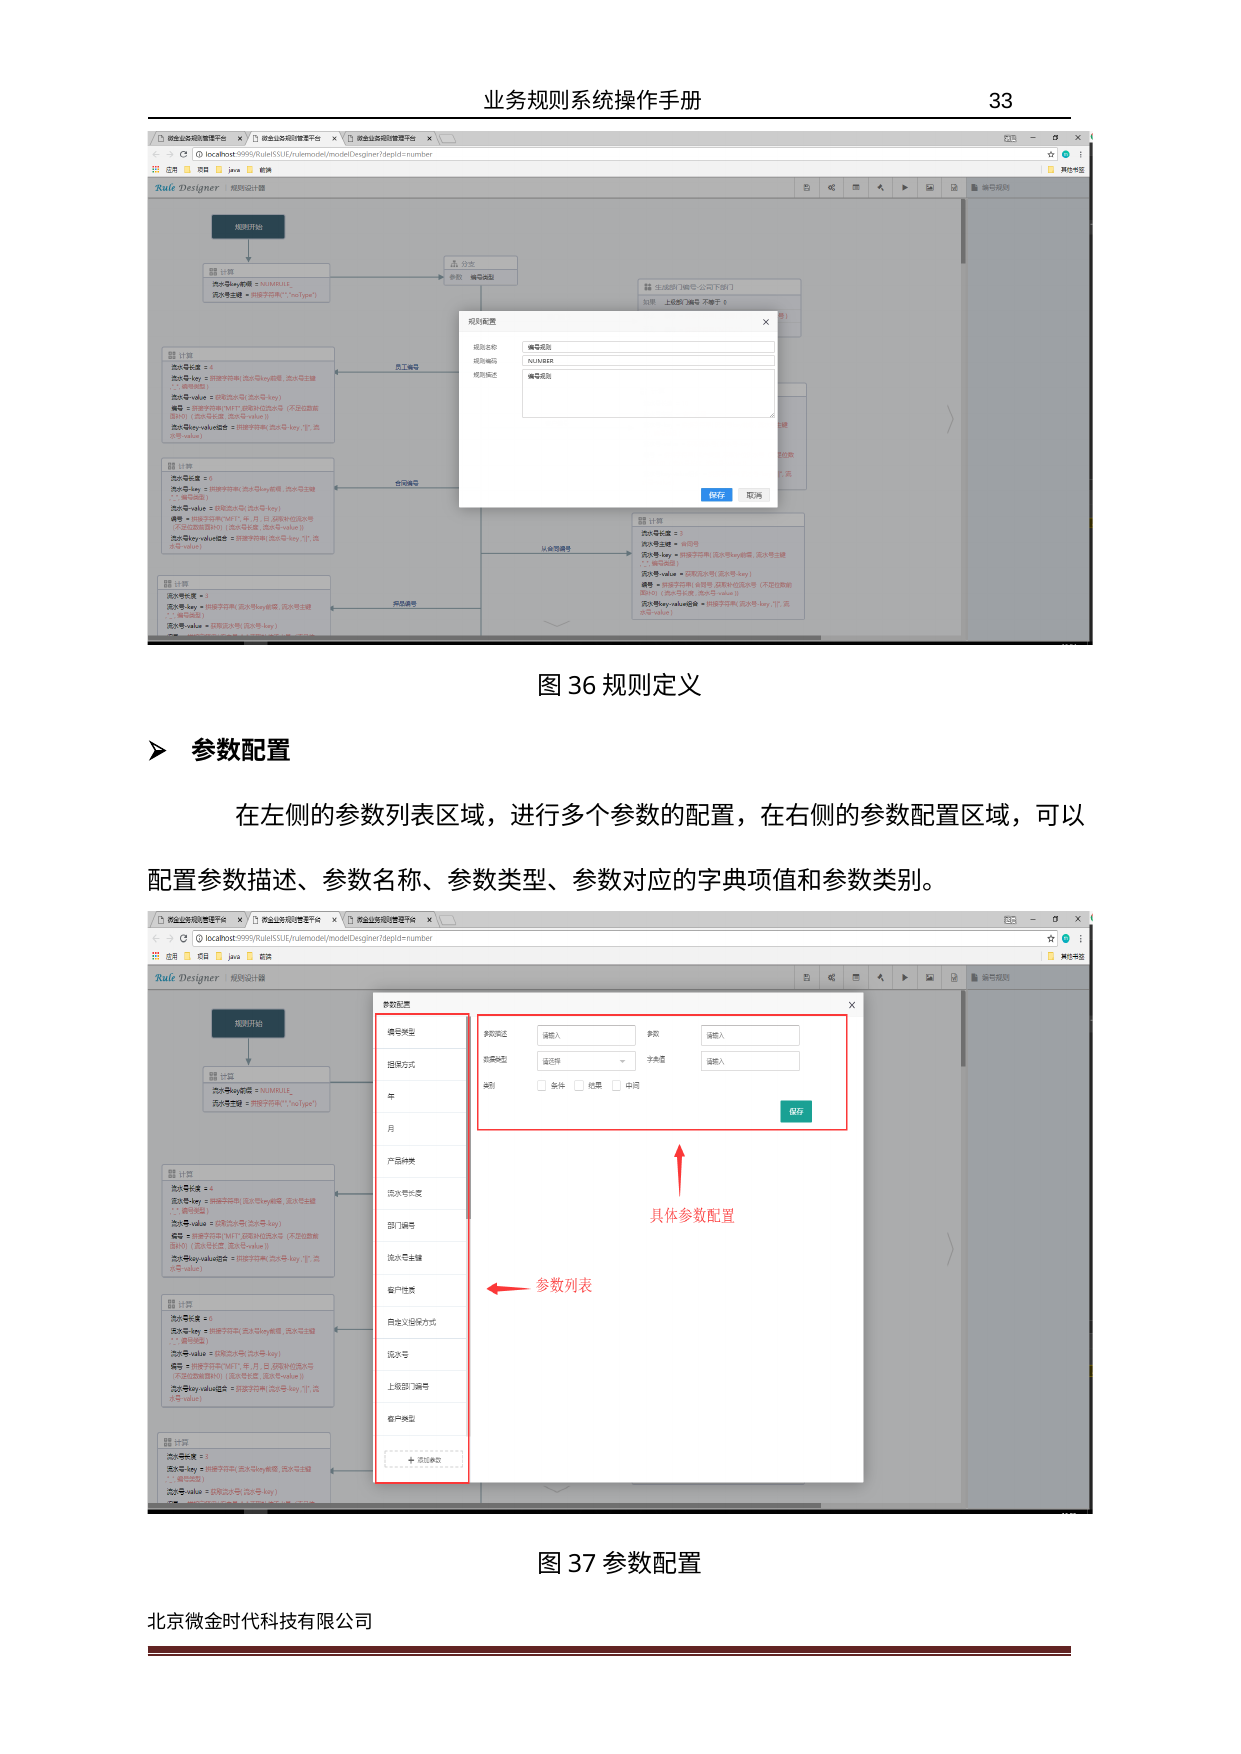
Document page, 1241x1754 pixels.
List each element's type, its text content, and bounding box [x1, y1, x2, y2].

picture [147, 131, 1093, 645]
list 参数配置 [148, 716, 1092, 781]
text 图36 规则定义 [148, 651, 1092, 716]
picture [147, 911, 1093, 1514]
text 在左侧的参数列表区域，进行多个参数的配置，在右侧的参数配置区域，可以配置参数描述、参数名称、参数类型、参数对应的字典项值和参数类别。 [148, 781, 1092, 911]
text 图37 参数配置 [148, 1529, 1092, 1594]
